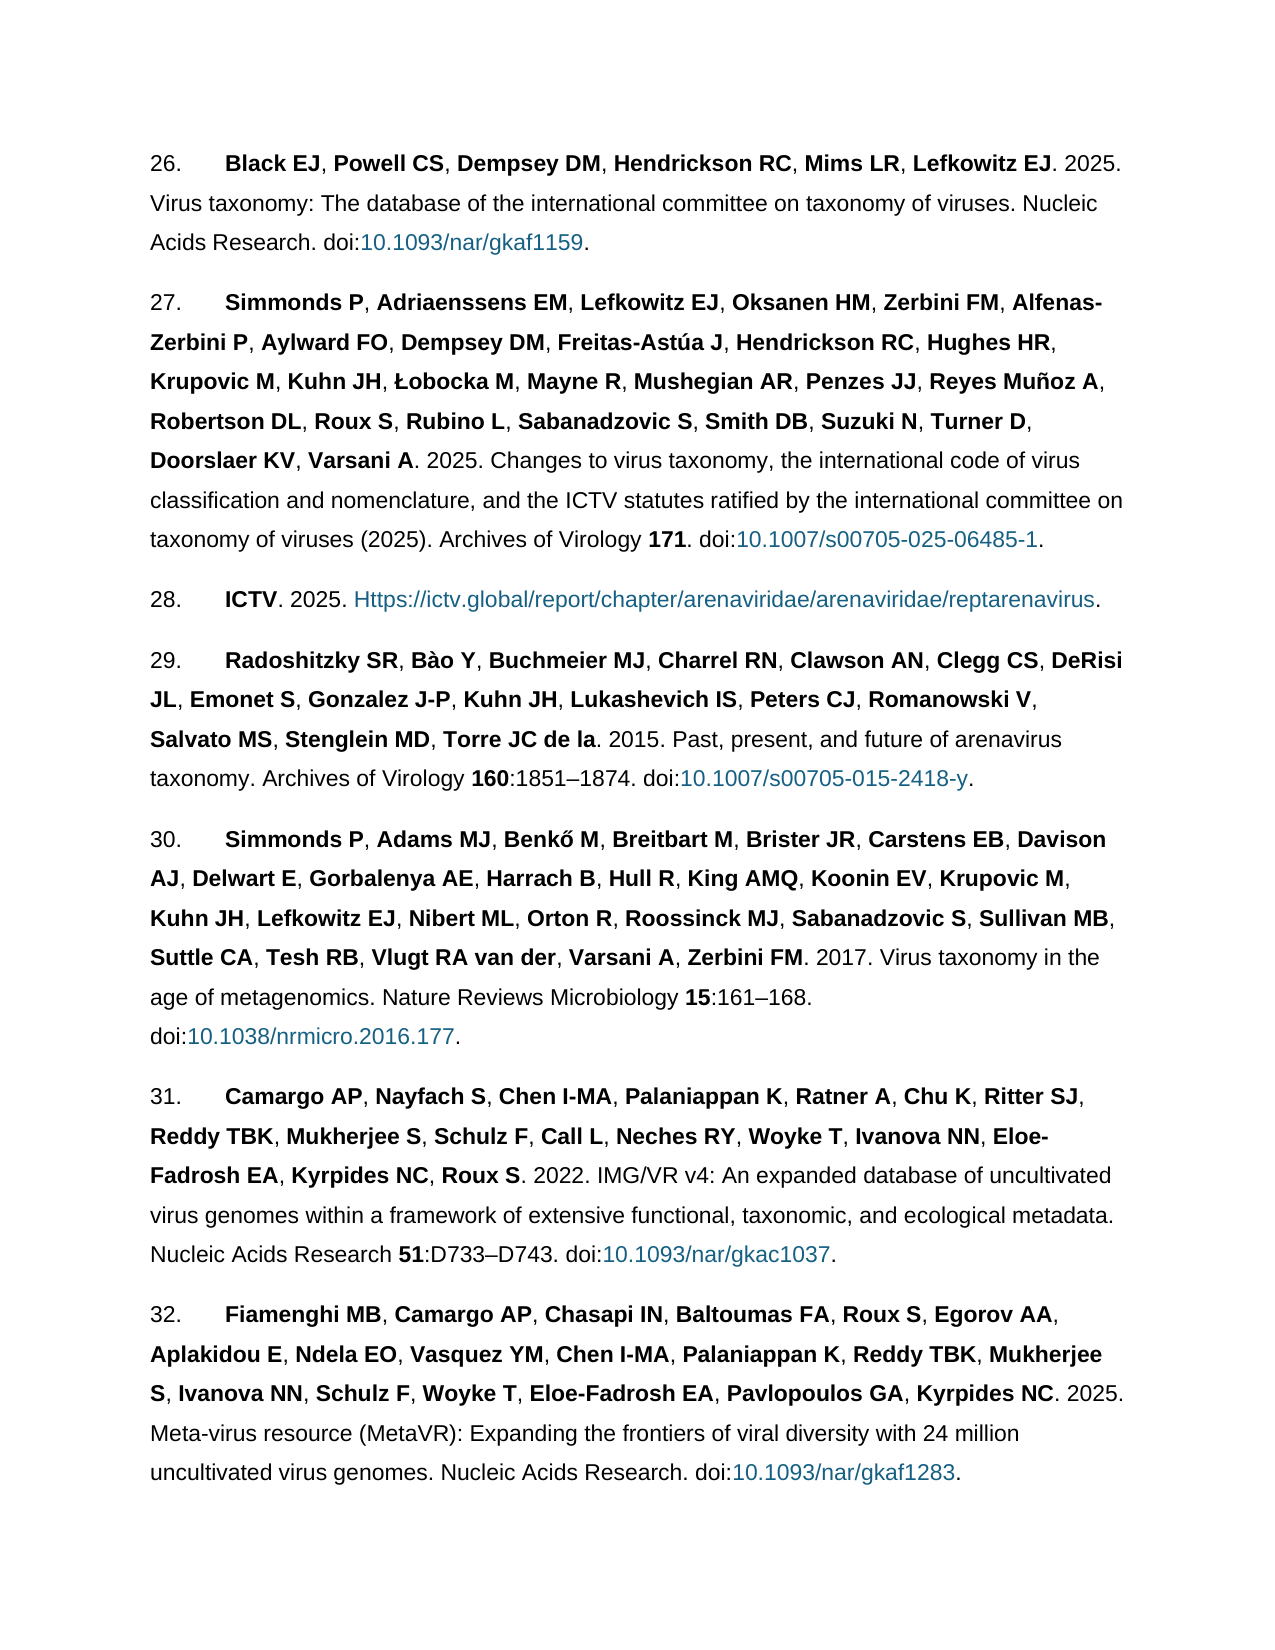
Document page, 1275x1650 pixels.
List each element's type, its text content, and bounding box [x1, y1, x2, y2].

text 29. Radoshitzky SR, Bào Y, Buchmeier MJ, Charrel RN, Clawson AN, Clegg CS, DeRisi JL, Emonet S, Gonzalez J-P, Kuhn JH, Lukashevich IS, Peters CJ, Romanowski V, Salvato MS, Stenglein MD, Torre JC de la. 2015. Past, present, and future of arenavirus taxonomy. Archives of Virology 160:1851–1874. doi:10.1007/s00705-015-2418-y. [150, 647, 1125, 792]
text 30. Simmonds P, Adams MJ, Benkő M, Breitbart M, Brister JR, Carstens EB, Davison AJ, Delwart E, Gorbalenya AE, Harrach B, Hull R, King AMQ, Koonin EV, Krupovic M, Kuhn JH, Lefkowitz EJ, Nibert ML, Orton R, Roossinck MJ, Sabanadzovic S, Sullivan MB, Suttle CA, Tesh RB, Vlugt RA van der, Varsani A, Zerbini FM. 2017. Virus taxonomy in the age of metagenomics. Nature Reviews Microbiology 15:161–168. doi:10.1038/nrmicro.2016.177. [150, 826, 1125, 1049]
text 26. Black EJ, Powell CS, Dempsey DM, Hendrickson RC, Mims LR, Lefkowitz EJ. 2025. Virus taxonomy: The database of the international committee on taxonomy of viruses. Nucleic Acids Research. doi:10.1093/nar/gkaf1159. [150, 150, 1125, 255]
text 27. Simmonds P, Adriaenssens EM, Lefkowitz EJ, Oksanen HM, Zerbini FM, Alfenas-Zerbini P, Aylward FO, Dempsey DM, Freitas-Astúa J, Hendrickson RC, Hughes HR, Krupovic M, Kuhn JH, Łobocka M, Mayne R, Mushegian AR, Penzes JJ, Reyes Muñoz A, Robertson DL, Roux S, Rubino L, Sabanadzovic S, Smith DB, Suzuki N, Turner D, Doorslaer KV, Varsani A. 2025. Changes to virus taxonomy, the international code of virus classification and nomenclature, and the ICTV statutes ratified by the international committee on taxonomy of viruses (2025). Archives of Virology 171. doi:10.1007/s00705-025-06485-1. [150, 289, 1125, 552]
text 32. Fiamenghi MB, Camargo AP, Chasapi IN, Baltoumas FA, Roux S, Egorov AA, Aplakidou E, Ndela EO, Vasquez YM, Chen I-MA, Palaniappan K, Reddy TBK, Mukherjee S, Ivanova NN, Schulz F, Woyke T, Eloe-Fadrosh EA, Pavlopoulos GA, Kyrpides NC. 2025. Meta-virus resource (MetaVR): Expanding the frontiers of viral diversity with 24 million uncultivated virus genomes. Nucleic Acids Research. doi:10.1093/nar/gkaf1283. [150, 1301, 1125, 1486]
text 28. ICTV. 2025. Https://ictv.global/report/chapter/arenaviridae/arenaviridae/reptarenavirus. [150, 586, 1125, 613]
text 31. Camargo AP, Nayfach S, Chen I-MA, Palaniappan K, Ratner A, Chu K, Ritter SJ, Reddy TBK, Mukherjee S, Schulz F, Call L, Neches RY, Woyke T, Ivanova NN, Eloe-Fadrosh EA, Kyrpides NC, Roux S. 2022. IMG/VR v4: An expanded database of uncultivated virus genomes within a framework of extensive functional, taxonomic, and ecological metadata. Nucleic Acids Research 51:D733–D743. doi:10.1093/nar/gkac1037. [150, 1083, 1125, 1267]
